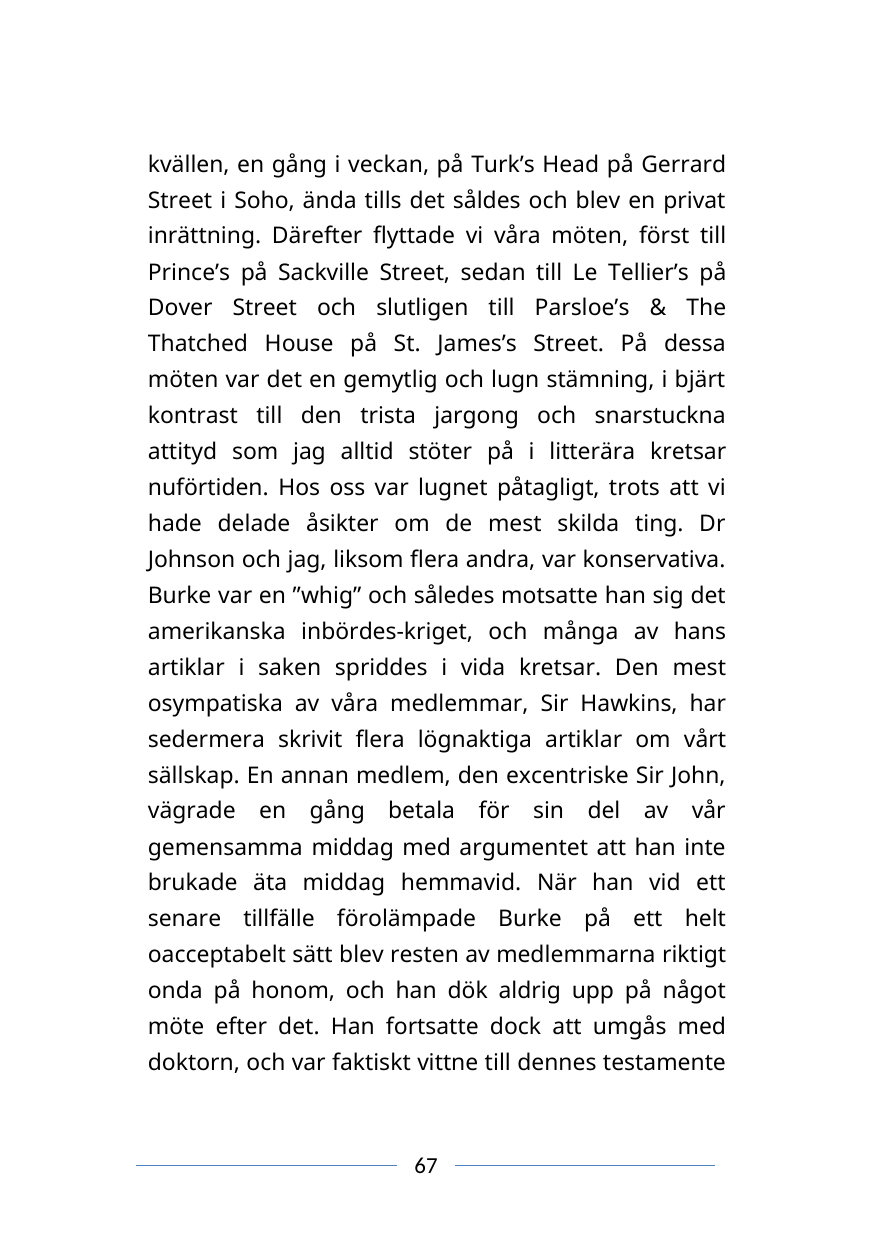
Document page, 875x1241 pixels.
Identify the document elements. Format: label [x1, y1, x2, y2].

text [148, 148, 726, 1077]
